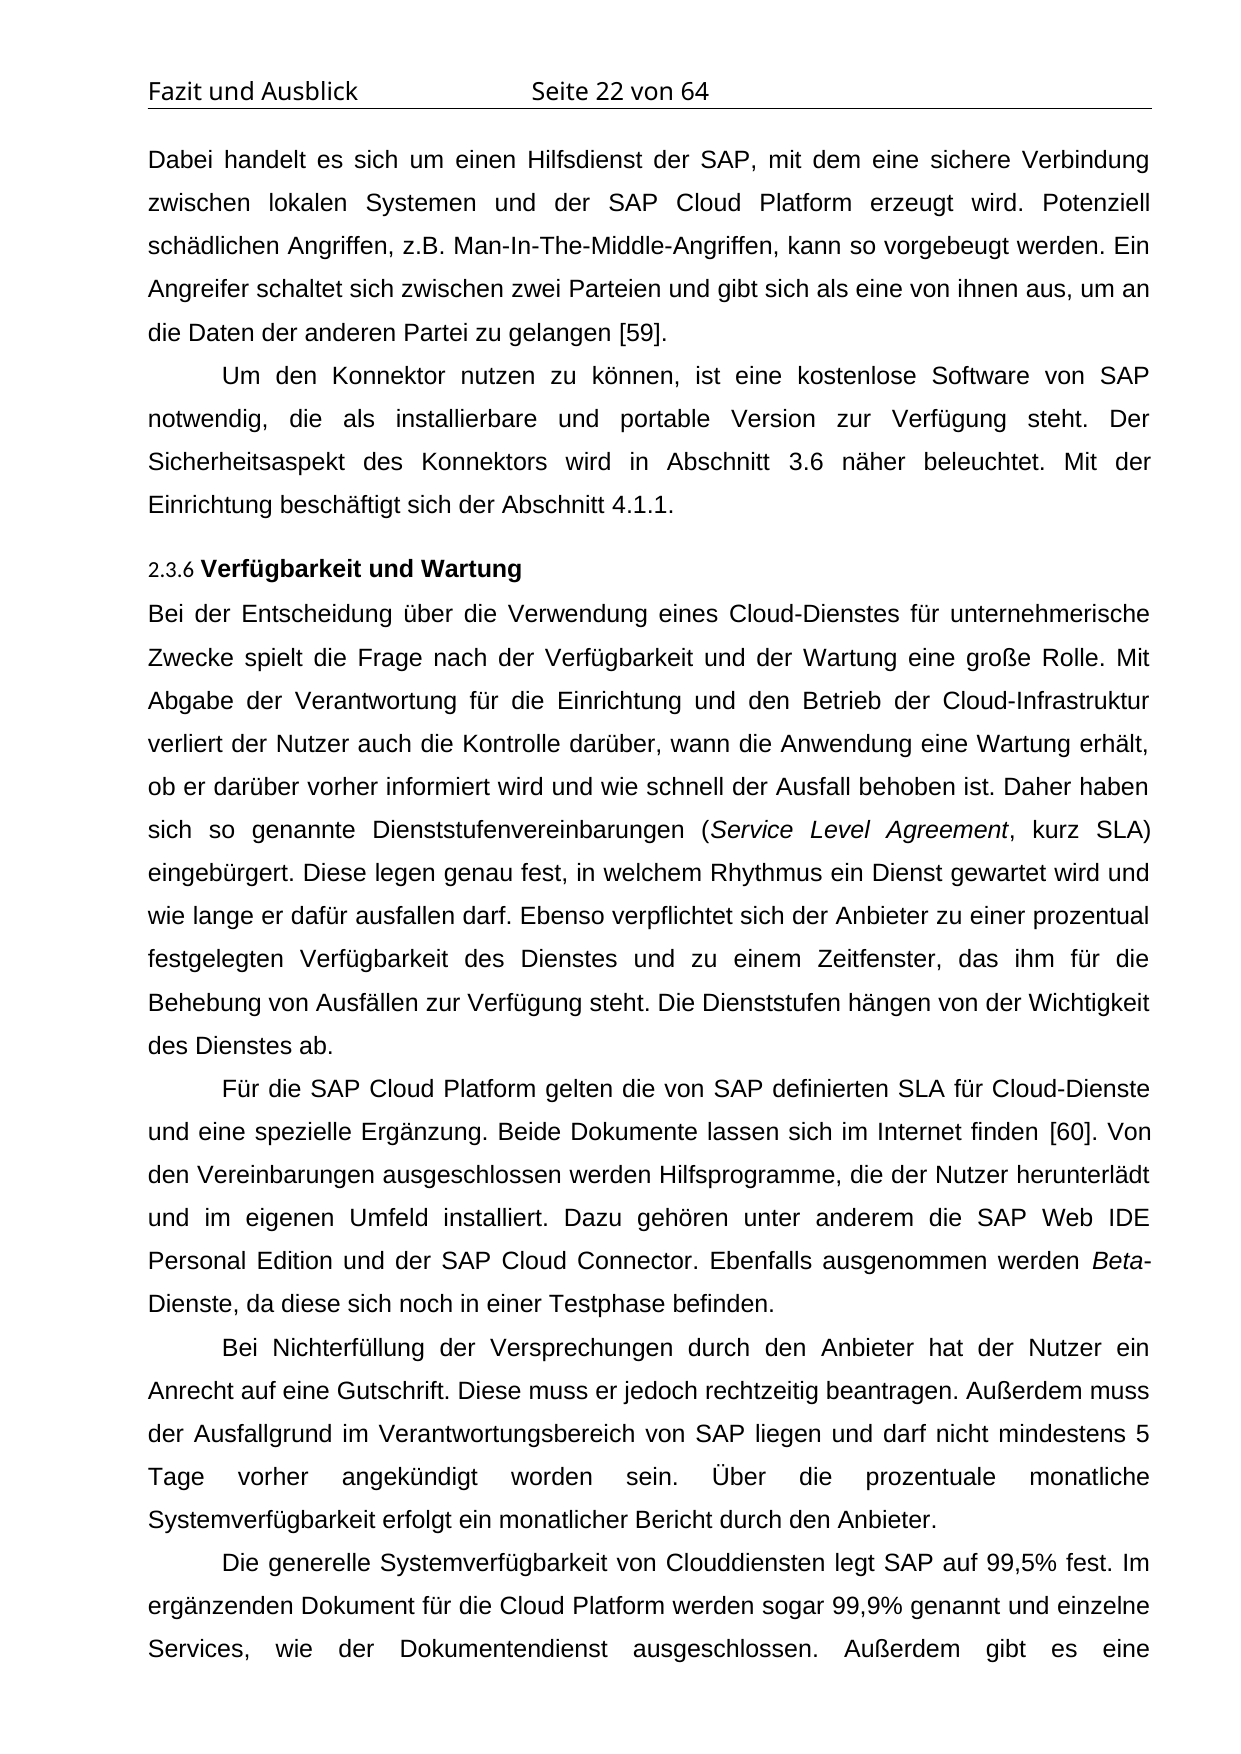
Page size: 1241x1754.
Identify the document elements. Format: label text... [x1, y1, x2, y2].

text Für die SAP Cloud Platform gelten die von SAP definierten SLA für Cloud-Dienste und eine spezielle Ergänzung. Beide Dokumente lassen sich im Internet finden . Von den Vereinbarungen ausgeschlossen werden Hilfsprogramme, die der Nutzer herunterlädt und im eigenen Umfeld installiert. Dazu gehören unter anderem die SAP Web IDE Personal Edition und der SAP Cloud Connector. Ebenfalls ausgenommen werden Beta-Dienste, da diese sich noch in einer Testphase befinden. [148, 1074, 1152, 1318]
text Bei Nichterfüllung der Versprechungen durch den Anbieter hat der Nutzer ein Anrecht auf eine Gutschrift. Diese muss er jedoch rechtzeitig beantragen. Außerdem muss der Ausfallgrund im Verantwortungsbereich von SAP liegen und darf nicht mindestens 5 Tage vorher angekündigt worden sein. Über die prozentuale monatliche Systemverfügbarkeit erfolgt ein monatlicher Bericht durch den Anbieter. [148, 1333, 1152, 1534]
text Um den Konnektor nutzen zu können, ist eine kostenlose Software von SAP notwendig, die als installierbare und portable Version zur Verfügung steht. Der Sicherheitsaspekt des Konnektors wird in Abschnitt 3.6 näher beleuchtet. Mit der Einrichtung beschäftigt sich der Abschnitt 4.1.1. [148, 361, 1152, 519]
text Dabei handelt es sich um einen Hilfsdienst der SAP, mit dem eine sichere Verbindung zwischen lokalen Systemen und der SAP Cloud Platform erzeugt wird. Potenziell schädlichen Angriffen, z.B. Man-In-The-Middle-Angriffen, kann so vorgebeugt werden. Ein Angreifer schaltet sich zwischen zwei Parteien und gibt sich als eine von ihnen aus, um an die Daten der anderen Partei zu gelangen . [148, 145, 1152, 346]
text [148, 1548, 1152, 1663]
text Bei der Entscheidung über die Verwendung eines Cloud-Dienstes für unternehmerische Zwecke spielt die Frage nach der Verfügbarkeit und der Wartung eine große Rolle. Mit Abgabe der Verantwortung für die Einrichtung und den Betrieb der Cloud-Infrastruktur verliert der Nutzer auch die Kontrolle darüber, wann die Anwendung eine Wartung erhält, ob er darüber vorher informiert wird und wie schnell der Ausfall behoben ist. Daher haben sich so genannte Dienststufenvereinbarungen (Service Level Agreement, kurz SLA) eingebürgert. Diese legen genau fest, in welchem Rhythmus ein Dienst gewartet wird und wie lange er dafür ausfallen darf. Ebenso verpflichtet sich der Anbieter zu einer prozentual festgelegten Verfügbarkeit des Dienstes und zu einem Zeitfenster, das ihm für die Behebung von Ausfällen zur Verfügung steht. Die Dienststufen hängen von der Wichtigkeit des Dienstes ab. [148, 599, 1152, 1059]
subtitle Verfügbarkeit und Wartung [148, 554, 1152, 583]
